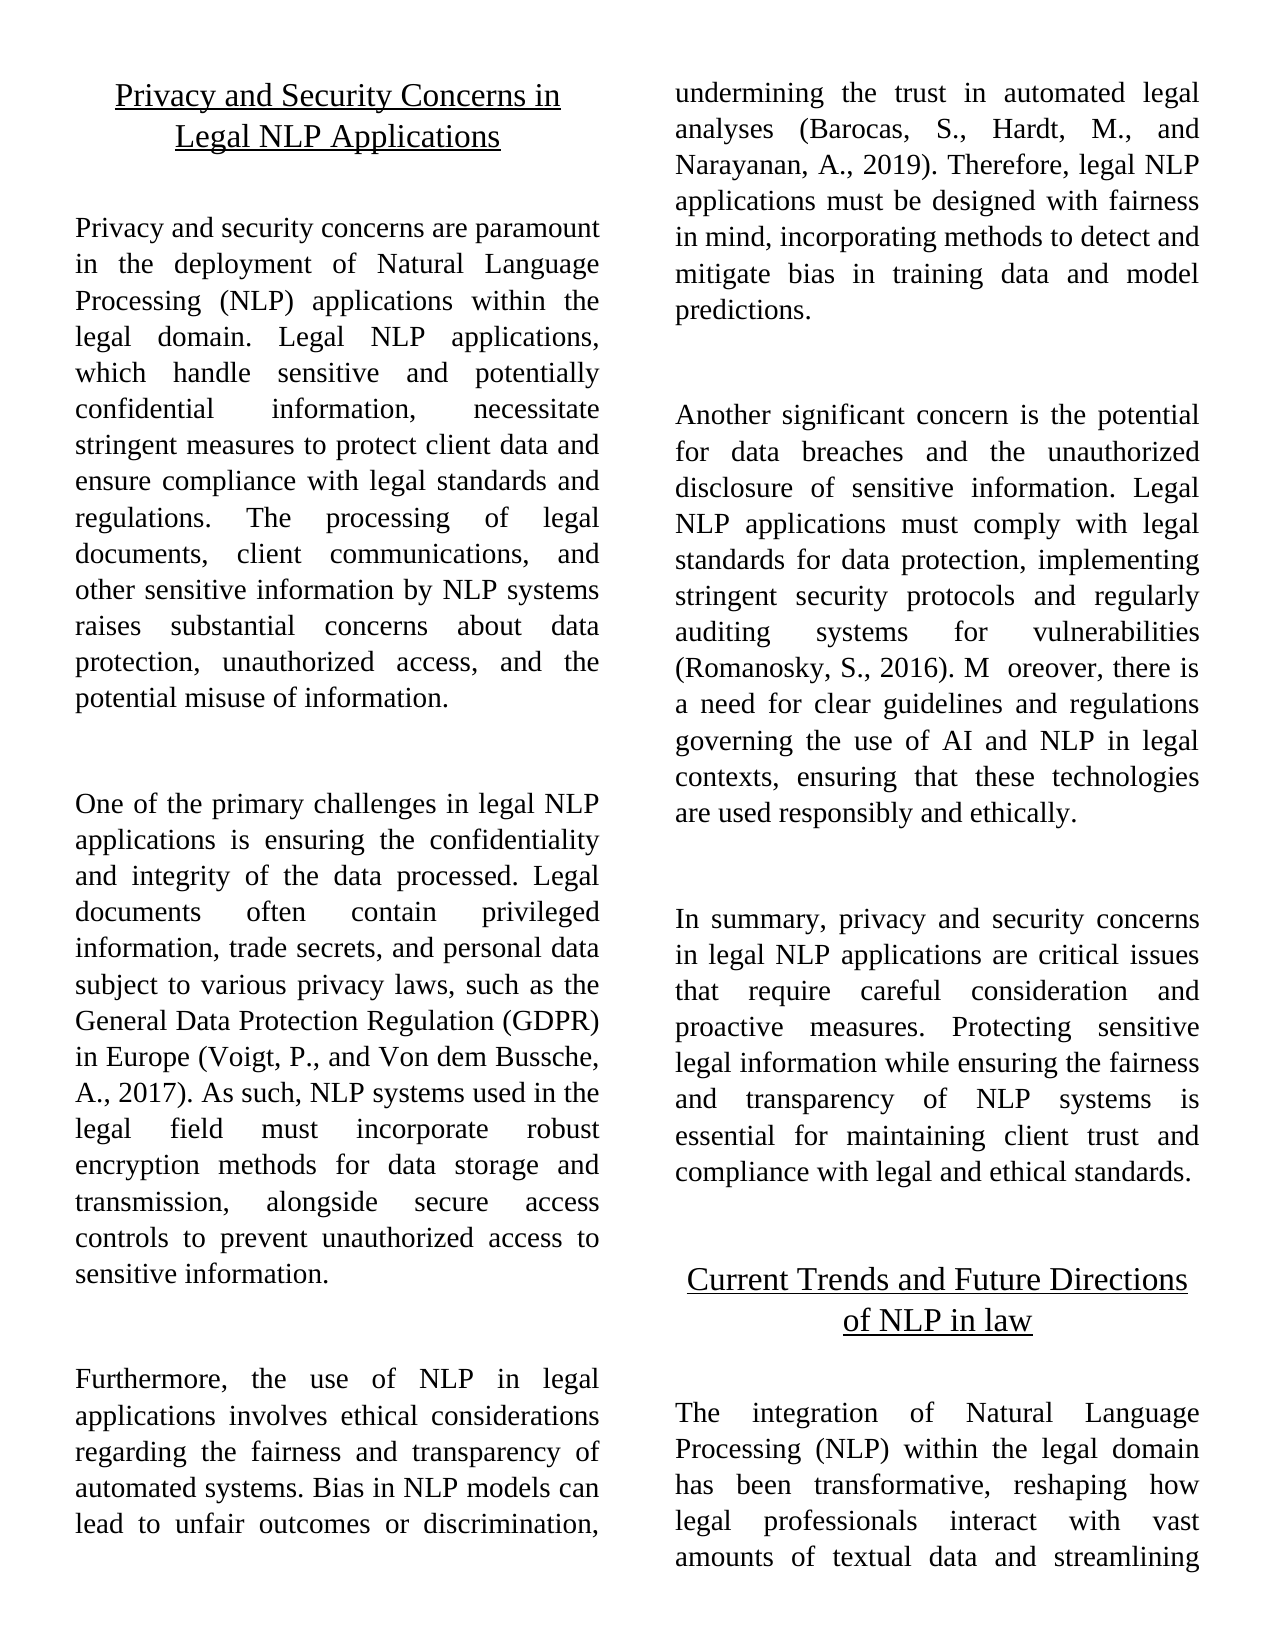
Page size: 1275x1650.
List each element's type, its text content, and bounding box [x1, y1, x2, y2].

subtitle Privacy and Security Concerns in Legal NLP Applications [75, 75, 600, 155]
text In summary, privacy and security concerns in legal NLP applications are critical issues that require careful consideration and proactive measures. Protecting sensitive legal information while ensuring the fairness and transparency of NLP systems is essential for maintaining client trust and compliance with legal and ethical standards. [675, 901, 1200, 1187]
text Furthermore, the use of NLP in legal applications involves ethical considerations regarding the fairness and transparency of automated systems. Bias in NLP models can lead to unfair outcomes or discrimination, undermining the trust in automated legal analyses (Barocas, S., Hardt, M., and Narayanan, A., 2019). Therefore, legal NLP applications must be designed with fairness in mind, incorporating methods to detect and mitigate bias in training data and model predictions. [675, 75, 1200, 325]
subtitle Current Trends and Future Directions of NLP in law [675, 1259, 1200, 1339]
text Another significant concern is the potential for data breaches and the unauthorized disclosure of sensitive information. Legal NLP applications must comply with legal standards for data protection, implementing stringent security protocols and regularly auditing systems for vulnerabilities (Romanosky, S., 2016). M oreover, there is a need for clear guidelines and regulations governing the use of AI and NLP in legal contexts, ensuring that these technologies are used responsibly and ethically. [675, 397, 1200, 829]
text One of the primary challenges in legal NLP applications is ensuring the confidentiality and integrity of the data processed. Legal documents often contain privileged information, trade secrets, and personal data subject to various privacy laws, such as the General Data Protection Regulation (GDPR) in Europe (Voigt, P., and Von dem Bussche, A., 2017). As such, NLP systems used in the legal field must incorporate robust encryption methods for data storage and transmission, alongside secure access controls to prevent unauthorized access to sensitive information. [75, 786, 600, 1289]
text Privacy and security concerns are paramount in the deployment of Natural Language Processing (NLP) applications within the legal domain. Legal NLP applications, which handle sensitive and potentially confidential information, necessitate stringent measures to protect client data and ensure compliance with legal standards and regulations. The processing of legal documents, client communications, and other sensitive information by NLP systems raises substantial concerns about data protection, unauthorized access, and the potential misuse of information. [75, 211, 600, 714]
text Furthermore, the use of NLP in legal applications involves ethical considerations regarding the fairness and transparency of automated systems. Bias in NLP models can lead to unfair outcomes or discrimination, undermining the trust in automated legal analyses (Barocas, S., Hardt, M., and Narayanan, A., 2019). Therefore, legal NLP applications must be designed with fairness in mind, incorporating methods to detect and mitigate bias in training data and model predictions. [75, 1362, 600, 1540]
